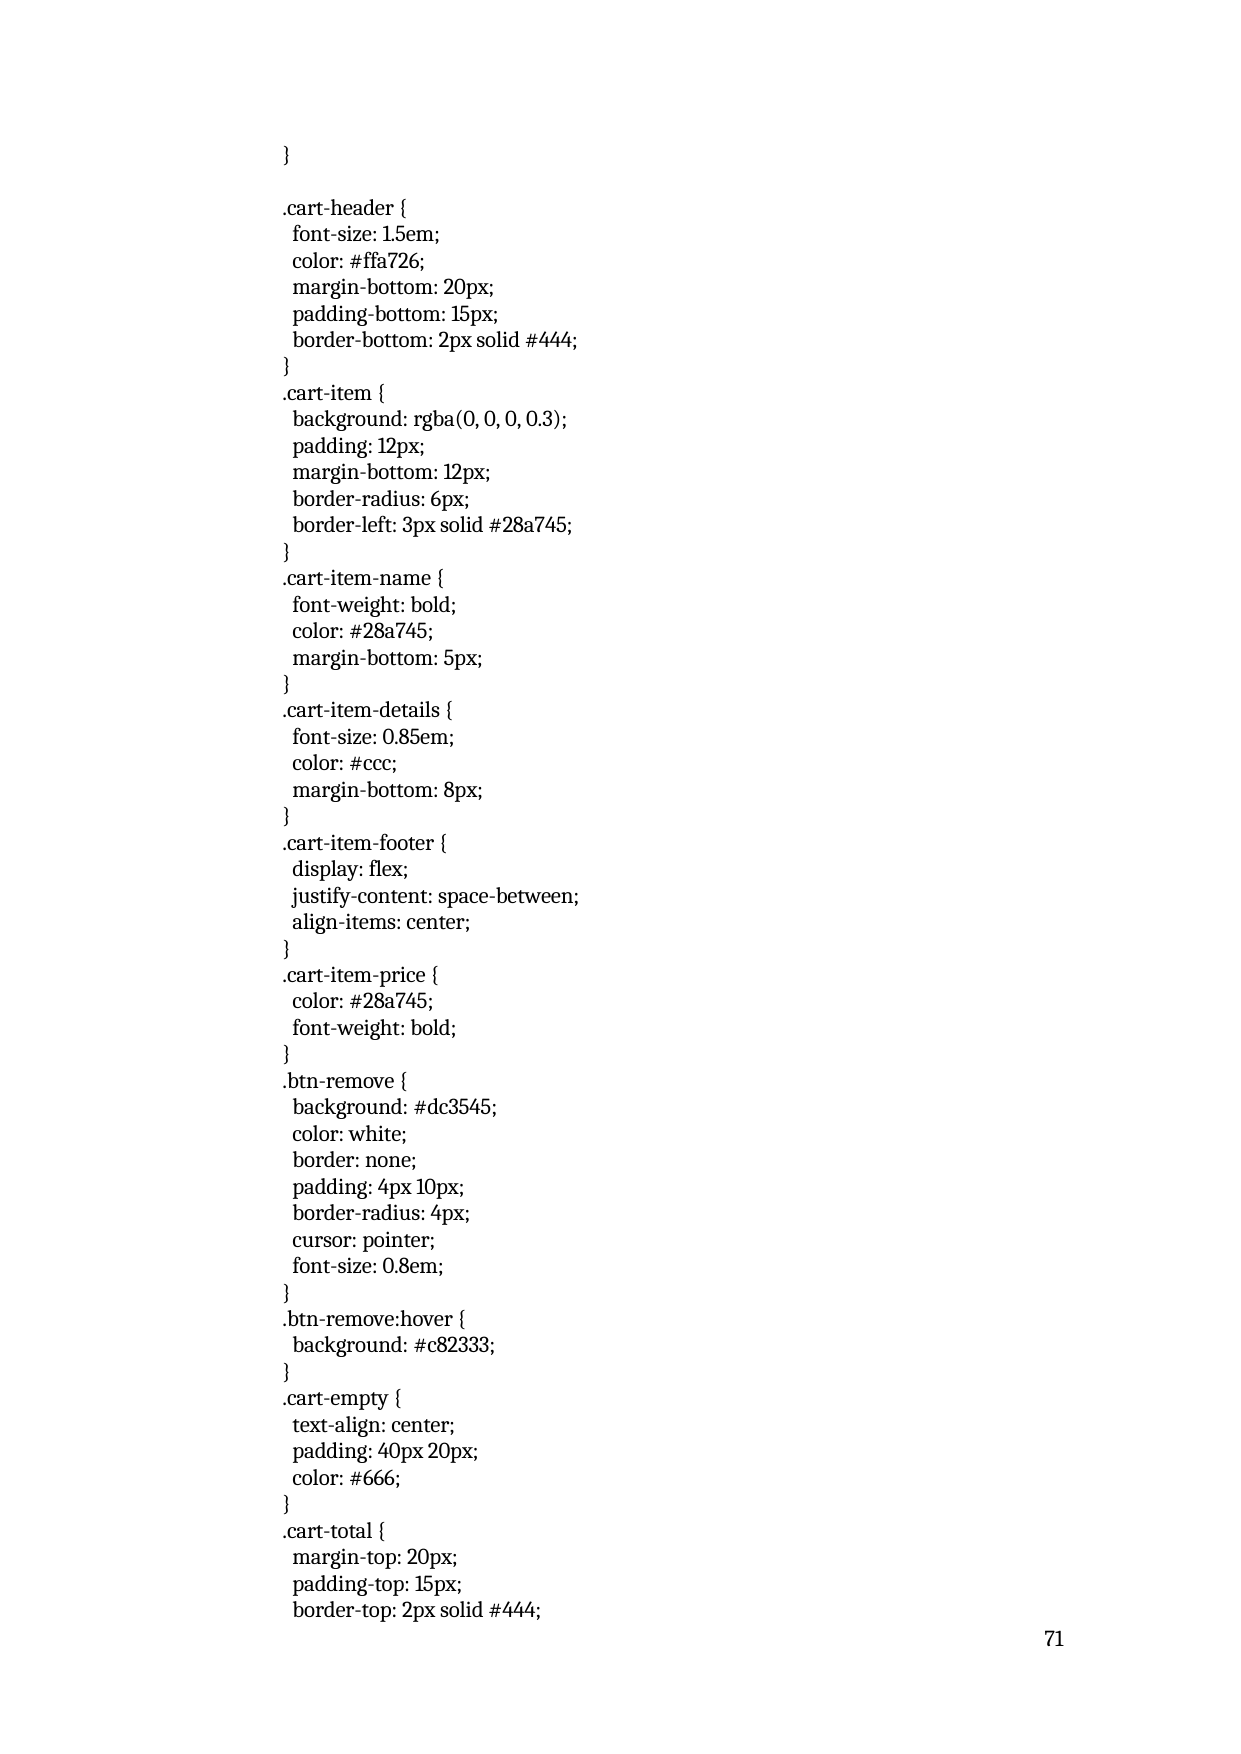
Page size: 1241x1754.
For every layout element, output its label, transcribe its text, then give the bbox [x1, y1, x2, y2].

text color: #ccc; [262, 750, 1063, 777]
text display: flex; [262, 856, 1063, 882]
text padding: 40px 20px; [262, 1438, 1063, 1464]
text border-bottom: 2px solid #444; [262, 327, 1063, 353]
text } [262, 353, 1063, 380]
text color: #ffa726; [262, 247, 1063, 274]
text .cart-total { [262, 1517, 1063, 1544]
text margin-top: 20px; [262, 1544, 1063, 1570]
text } [262, 935, 1063, 962]
text } [262, 803, 1063, 829]
text color: #666; [262, 1464, 1063, 1491]
text .cart-empty { [262, 1385, 1063, 1412]
text margin-bottom: 20px; [262, 274, 1063, 300]
text } [262, 1491, 1063, 1517]
text border-left: 3px solid #28a745; [262, 512, 1063, 538]
text font-size: 0.85em; [262, 724, 1063, 750]
text font-weight: bold; [262, 1015, 1063, 1041]
text } [262, 1279, 1063, 1306]
text font-size: 0.8em; [262, 1253, 1063, 1279]
text cursor: pointer; [262, 1226, 1063, 1253]
text .cart-item-details { [262, 697, 1063, 724]
text color: white; [262, 1121, 1063, 1147]
text .btn-remove { [262, 1068, 1063, 1094]
text color: #28a745; [262, 618, 1063, 644]
text align-items: center; [262, 909, 1063, 935]
text margin-bottom: 8px; [262, 777, 1063, 803]
text margin-bottom: 12px; [262, 459, 1063, 486]
text border: none; [262, 1147, 1063, 1173]
text font-size: 1.5em; [262, 221, 1063, 247]
text .cart-item-price { [262, 962, 1063, 988]
text border-radius: 4px; [262, 1200, 1063, 1226]
text padding: 12px; [262, 433, 1063, 459]
text .cart-header { [262, 194, 1063, 221]
text } [262, 538, 1063, 565]
text } [262, 1041, 1063, 1068]
text text-align: center; [262, 1412, 1063, 1438]
text padding-bottom: 15px; [262, 300, 1063, 327]
text justify-content: space-between; [262, 882, 1063, 909]
text .cart-item-footer { [262, 829, 1063, 856]
text padding-top: 15px; [262, 1570, 1063, 1597]
text } [262, 142, 1063, 168]
text } [262, 1359, 1063, 1385]
text background: rgba(0, 0, 0, 0.3); [262, 406, 1063, 433]
text background: #c82333; [262, 1332, 1063, 1359]
text background: #dc3545; [262, 1094, 1063, 1121]
text font-weight: bold; [262, 591, 1063, 618]
text .cart-item-name { [262, 565, 1063, 591]
text .btn-remove:hover { [262, 1306, 1063, 1332]
text border-top: 2px solid #444; [262, 1597, 1063, 1623]
text margin-bottom: 5px; [262, 644, 1063, 671]
text .cart-item { [262, 380, 1063, 406]
text color: #28a745; [262, 988, 1063, 1015]
text border-radius: 6px; [262, 486, 1063, 512]
text } [262, 671, 1063, 697]
text padding: 4px 10px; [262, 1173, 1063, 1200]
